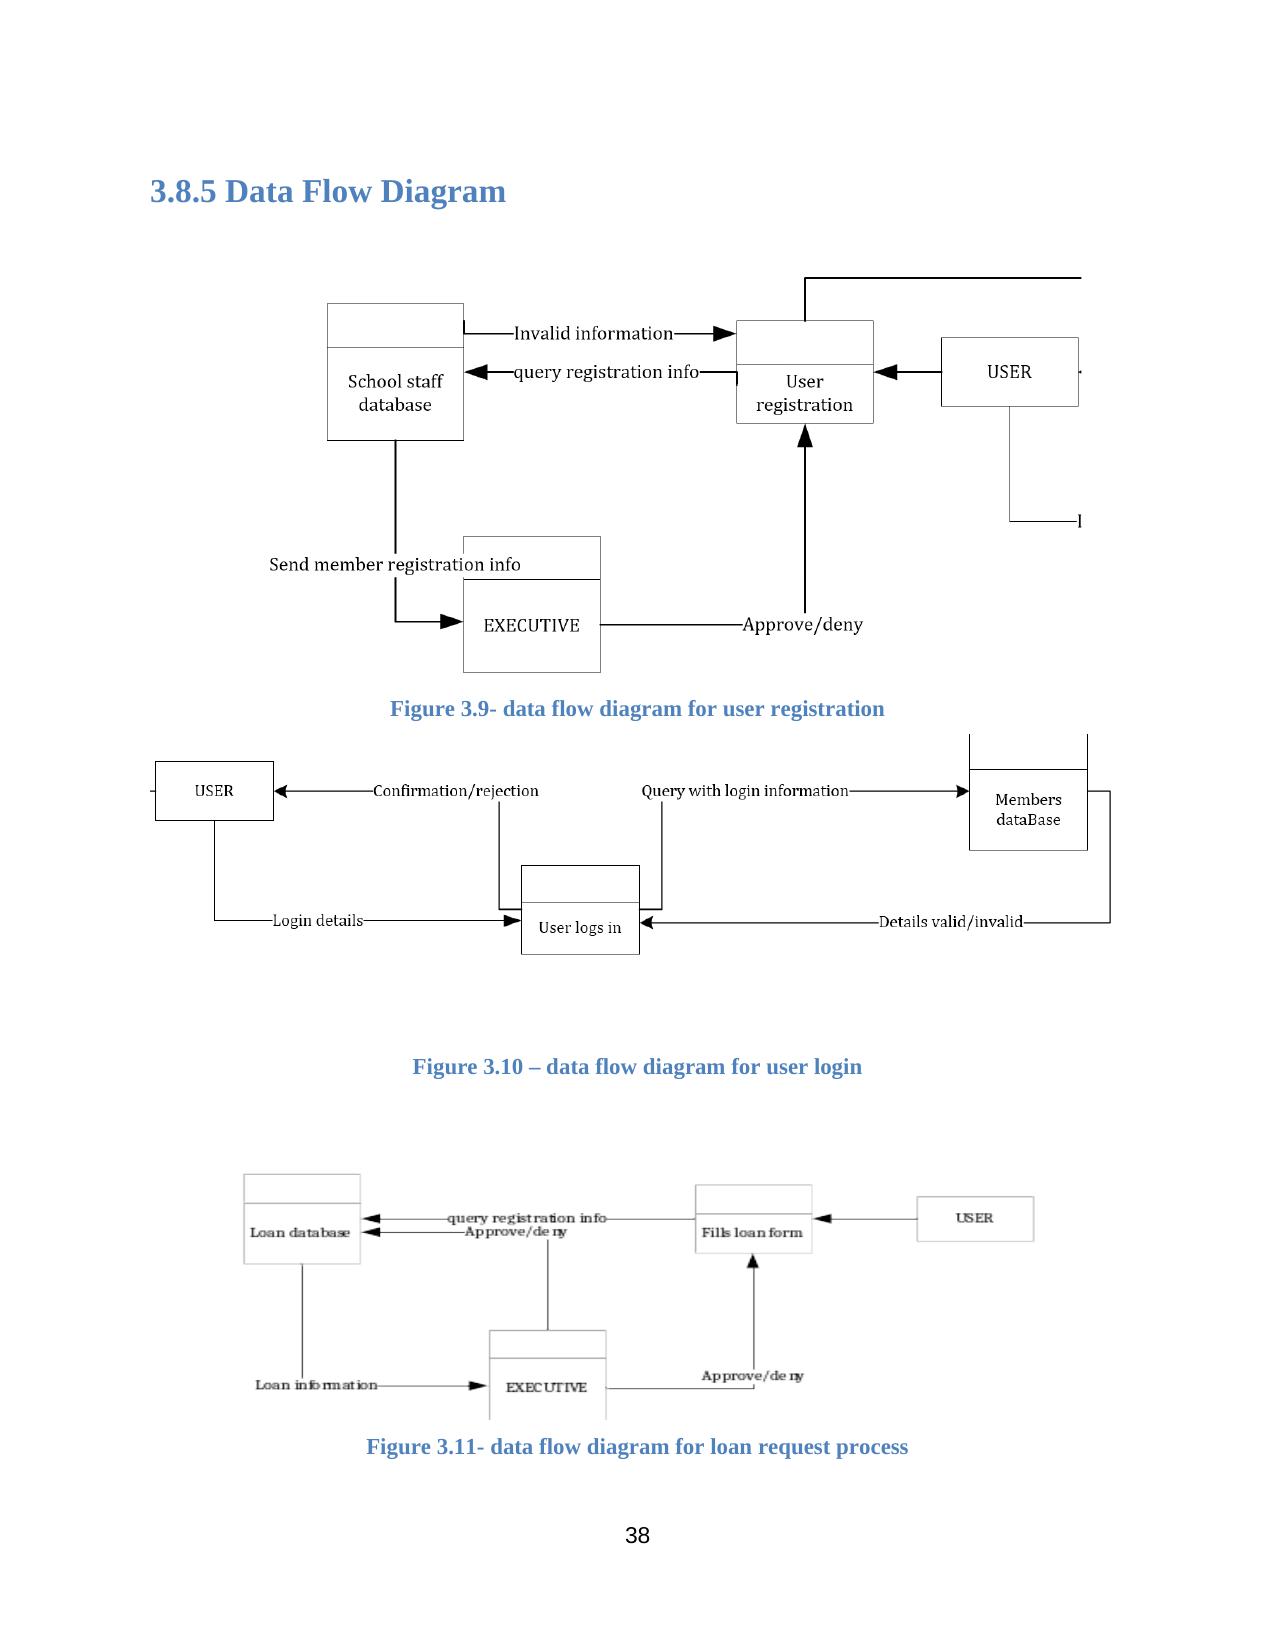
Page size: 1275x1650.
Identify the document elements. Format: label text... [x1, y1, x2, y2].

picture [150, 734, 1134, 1040]
text Figure 3.11- data flow diagram for loan request process [150, 1433, 1125, 1459]
text Figure 3.10 – data flow diagram for user login [150, 1053, 1125, 1079]
text Figure 3.9- data flow diagram for user registration [150, 695, 1125, 721]
picture [150, 267, 1082, 682]
subtitle 3.8.5 Data Flow Diagram [150, 171, 1102, 209]
